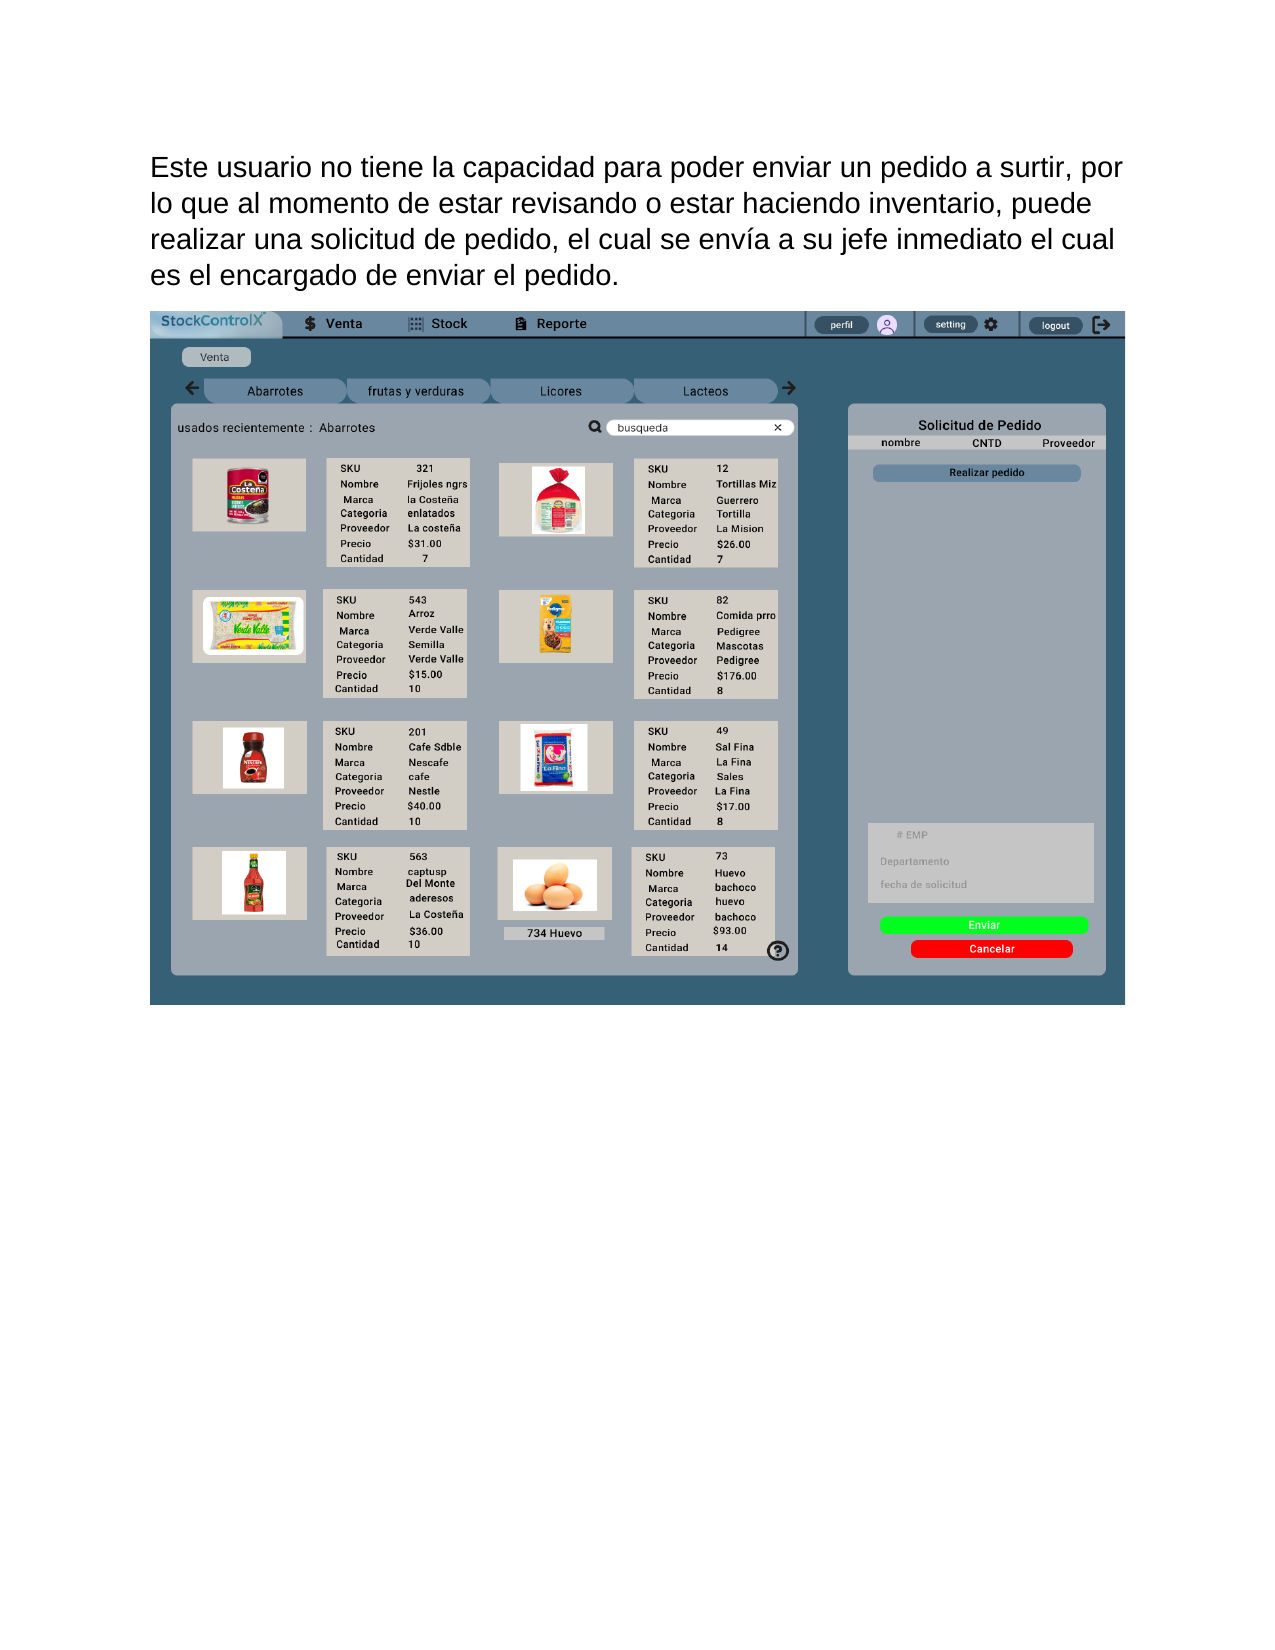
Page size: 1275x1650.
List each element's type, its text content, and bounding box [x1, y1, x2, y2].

picture [150, 311, 1125, 1005]
text Este usuario no tiene la capacidad para poder enviar un pedido a surtir, por lo que al momento de estar revisando o estar haciendo inventario, puede realizar una solicitud de pedido, el cual se envía a su jefe inmediato el cual es el encargado de enviar el pedido. [150, 150, 1125, 292]
